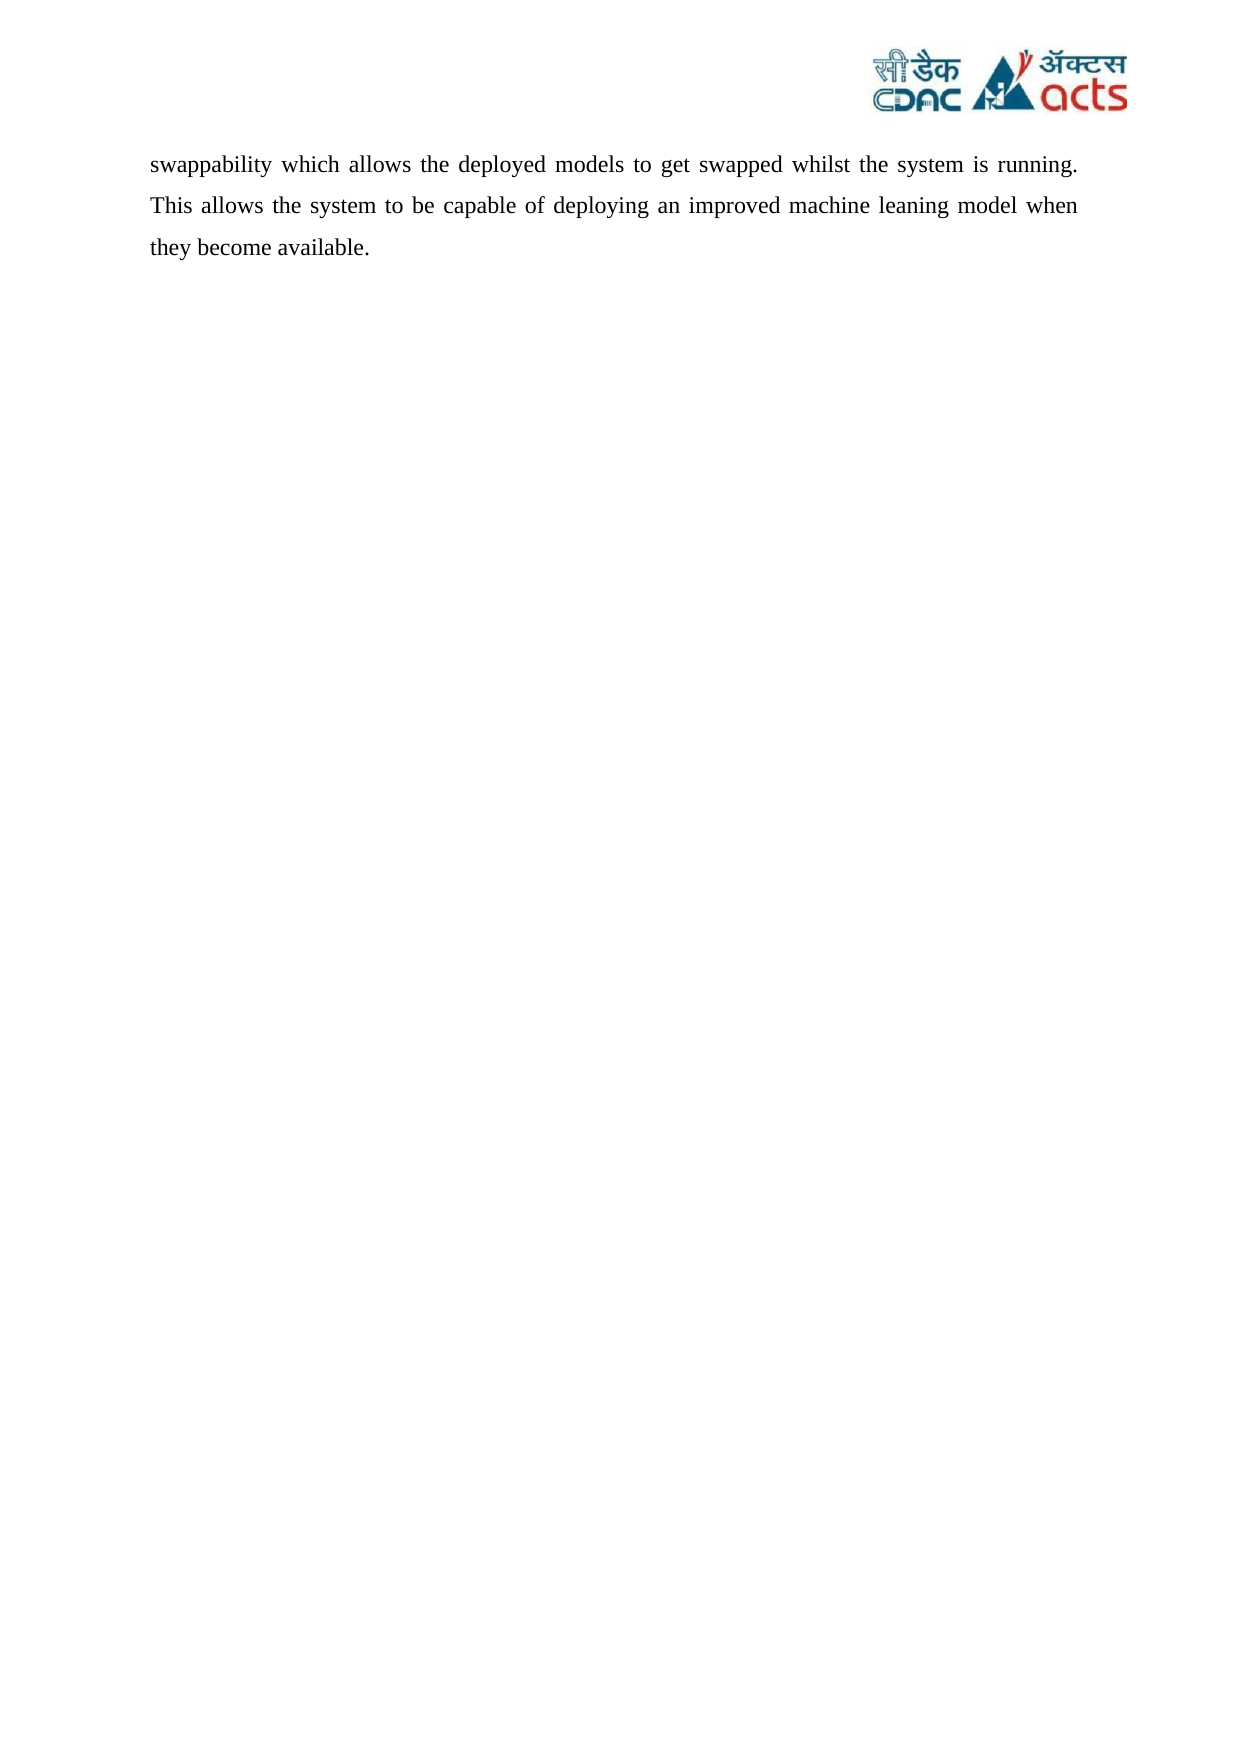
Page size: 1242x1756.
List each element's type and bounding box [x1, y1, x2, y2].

text [150, 150, 1080, 260]
picture [864, 47, 1128, 115]
